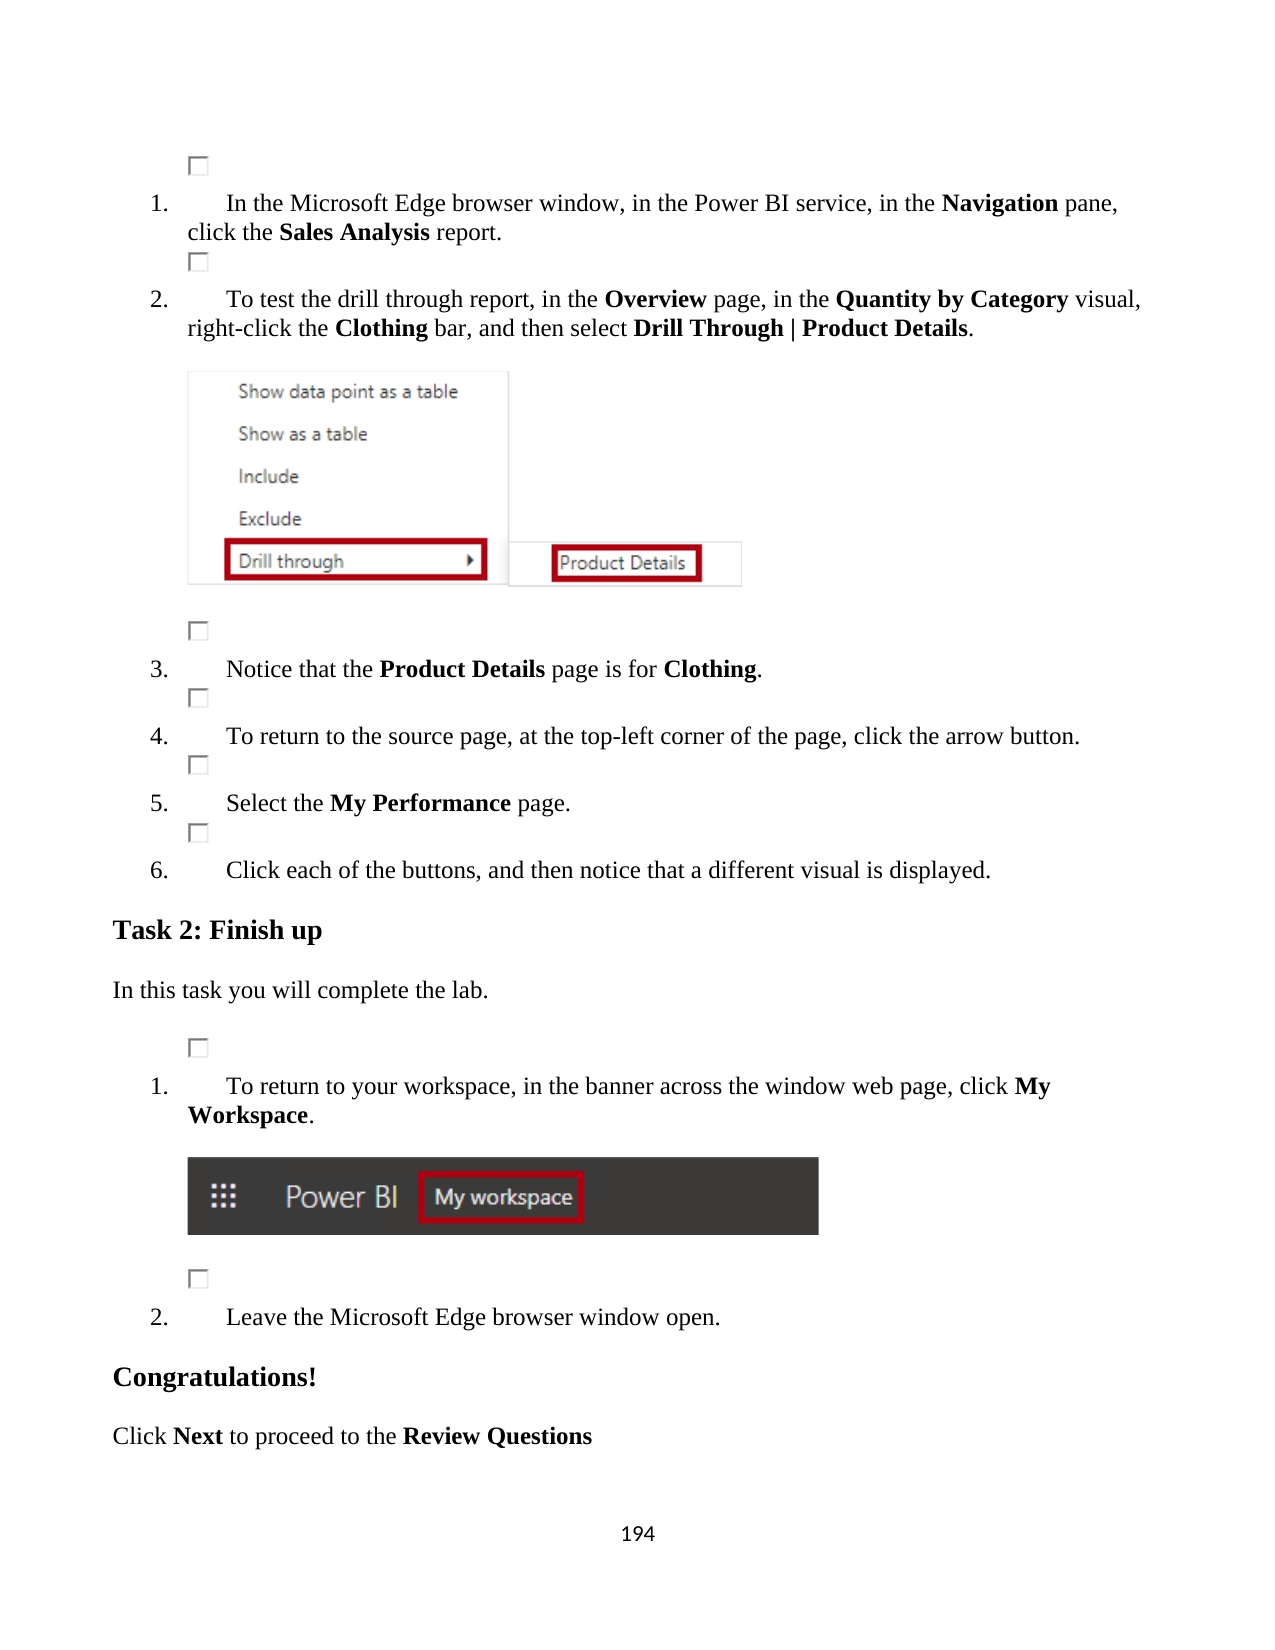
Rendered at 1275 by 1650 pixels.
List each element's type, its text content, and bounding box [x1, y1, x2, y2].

text Task 2: Finish up [112, 913, 1162, 946]
text Congratulations! [112, 1360, 1162, 1392]
list Click each of the buttons, and then notice that a different visual is displayed. [150, 817, 1162, 884]
list Leave the Microsoft Edge browser window open. [150, 1263, 1162, 1331]
picture [187, 1157, 819, 1235]
text Click Next to proceed to the Review Questions [112, 1421, 1162, 1450]
text In this task you will complete the lab. [112, 975, 1162, 1003]
list To test the drill through report, in the Overview page, in the Quantity by Category visual, right-click the Clothing bar, and then select Drill Through | Product Details. [150, 246, 1162, 342]
picture [187, 371, 743, 587]
list Select the My Performance page. [150, 750, 1162, 817]
list In the Microsoft Edge browser window, in the Power BI service, in the Navigation pane, click the Sales Analysis report. [150, 150, 1162, 246]
list To return to the source page, at the top-left corner of the page, click the arrow button. [150, 682, 1162, 750]
list Notice that the Product Details page is for Clothing. [150, 615, 1162, 682]
list To return to your workspace, in the banner across the window web page, click My Workspace. [150, 1033, 1162, 1129]
